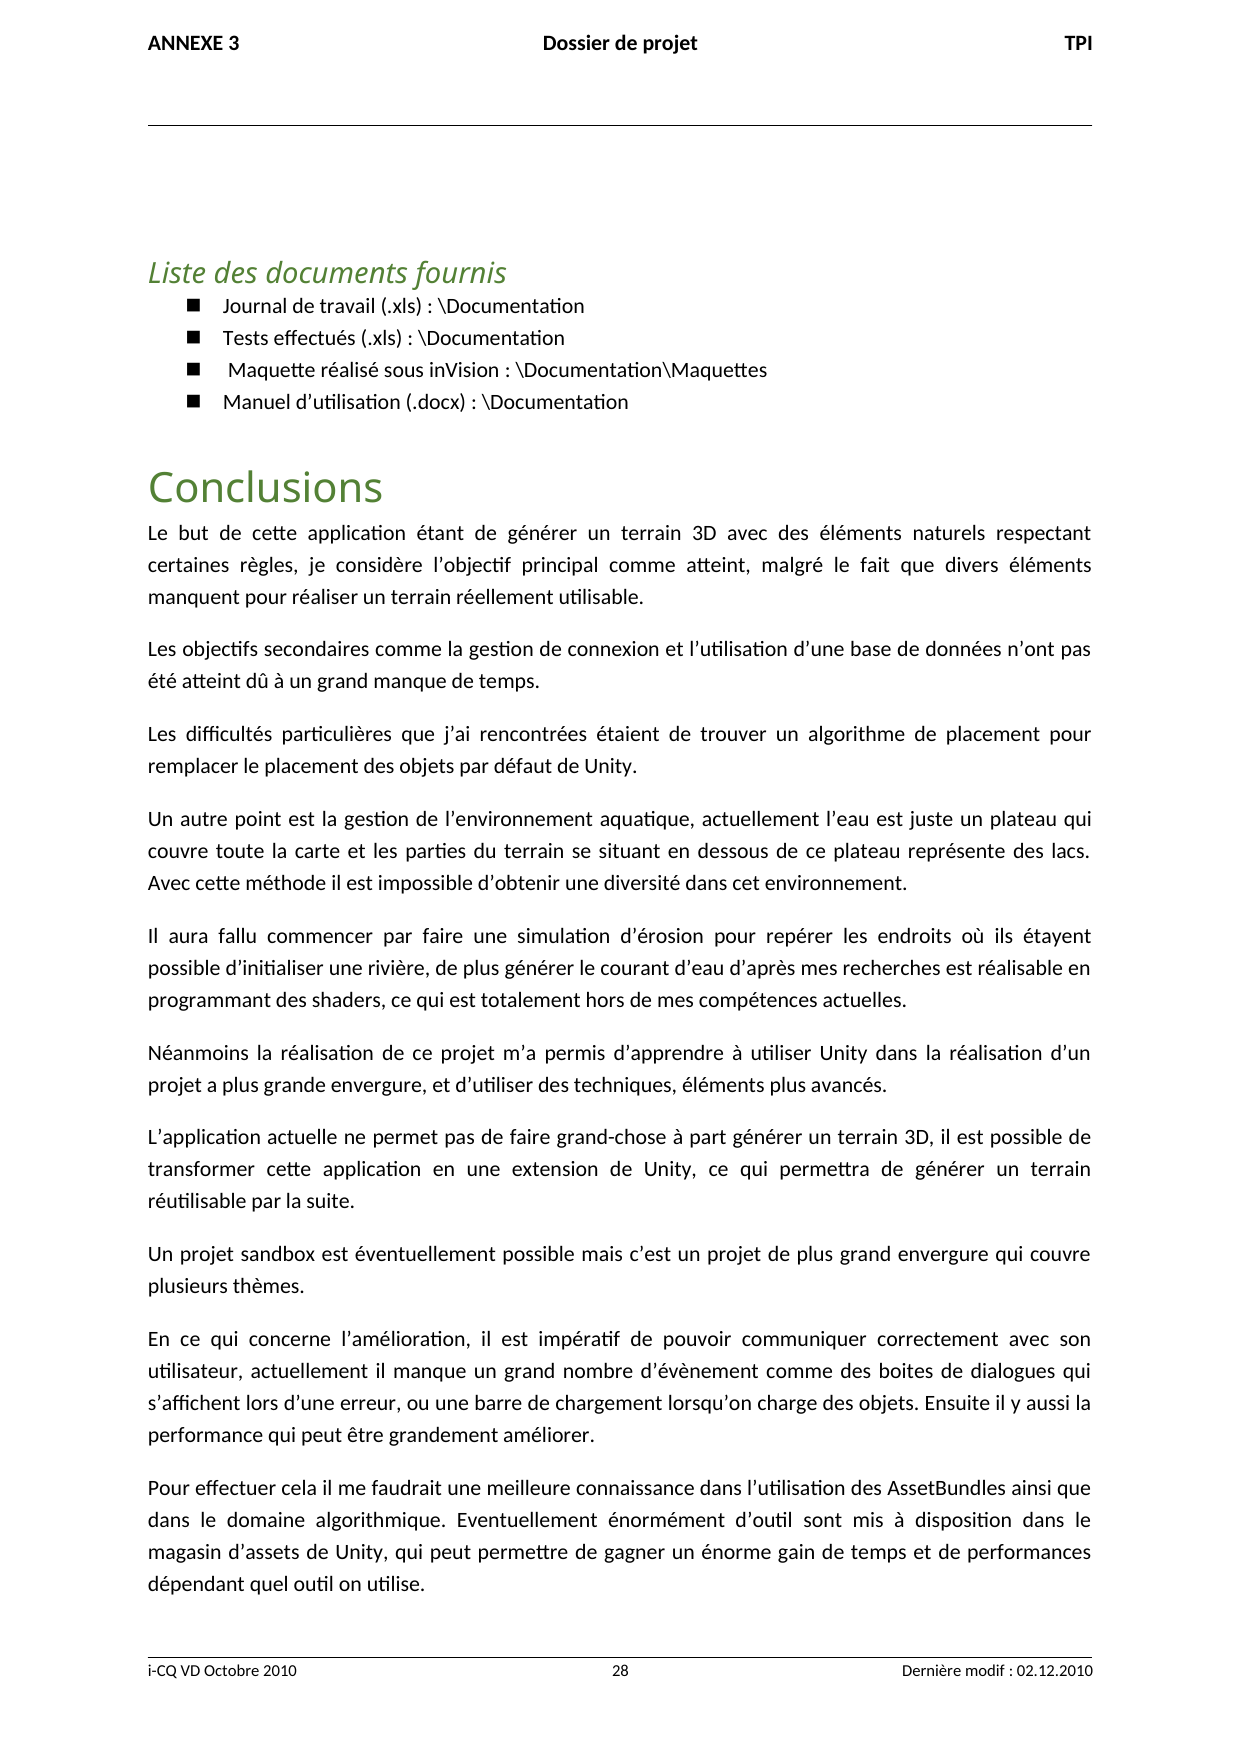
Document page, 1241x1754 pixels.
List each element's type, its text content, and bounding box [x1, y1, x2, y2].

subtitle Conclusions [148, 458, 1092, 515]
list Manuel d’utilisation (.docx) : \Documentation [185, 388, 1092, 415]
text Le but de cette application étant de générer un terrain 3D avec des éléments naturels respectant certaines règles, je considère l’objectif principal comme atteint, malgré le fait que divers éléments manquent pour réaliser un terrain réellement utilisable. [148, 519, 1092, 609]
text Un autre point est la gestion de l’environnement aquatique, actuellement l’eau est juste un plateau qui couvre toute la carte et les parties du terrain se situant en dessous de ce plateau représente des lacs. Avec cette méthode il est impossible d’obtenir une diversité dans cet environnement. [148, 805, 1092, 896]
text Néanmoins la réalisation de ce projet m’a permis d’apprendre à utiliser Unity dans la réalisation d’un projet a plus grande envergure, et d’utiliser des techniques, éléments plus avancés. [148, 1039, 1092, 1097]
text Pour effectuer cela il me faudrait une meilleure connaissance dans l’utilisation des AssetBundles ainsi que dans le domaine algorithmique. Eventuellement énormément d’outil sont mis à disposition dans le magasin d’assets de Unity, qui peut permettre de gagner un énorme gain de temps et de performances dépendant quel outil on utilise. [148, 1474, 1092, 1596]
text L’application actuelle ne permet pas de faire grand-chose à part générer un terrain 3D, il est possible de transformer cette application en une extension de Unity, ce qui permettra de générer un terrain réutilisable par la suite. [148, 1123, 1092, 1214]
text Les difficultés particulières que j’ai rencontrées étaient de trouver un algorithme de placement pour remplacer le placement des objets par défaut de Unity. [148, 720, 1092, 779]
list Tests effectués (.xls) : \Documentation [185, 324, 1092, 351]
text Un projet sandbox est éventuellement possible mais c’est un projet de plus grand envergure qui couvre plusieurs thèmes. [148, 1240, 1092, 1299]
list Maquette réalisé sous inVision : \Documentation\Maquettes [185, 356, 1092, 383]
text En ce qui concerne l’amélioration, il est impératif de pouvoir communiquer correctement avec son utilisateur, actuellement il manque un grand nombre d’évènement comme des boites de dialogues qui s’affichent lors d’une erreur, ou une barre de chargement lorsqu’on charge des objets. Ensuite il y aussi la performance qui peut être grandement améliorer. [148, 1325, 1092, 1448]
subtitle Liste des documents fournis [148, 253, 1092, 292]
list Journal de travail (.xls) : \Documentation [185, 292, 1092, 319]
text Il aura fallu commencer par faire une simulation d’érosion pour repérer les endroits où ils étayent possible d’initialiser une rivière, de plus générer le courant d’eau d’après mes recherches est réalisable en programmant des shaders, ce qui est totalement hors de mes compétences actuelles. [148, 922, 1092, 1013]
text Les objectifs secondaires comme la gestion de connexion et l’utilisation d’une base de données n’ont pas été atteint dû à un grand manque de temps. [148, 636, 1092, 694]
